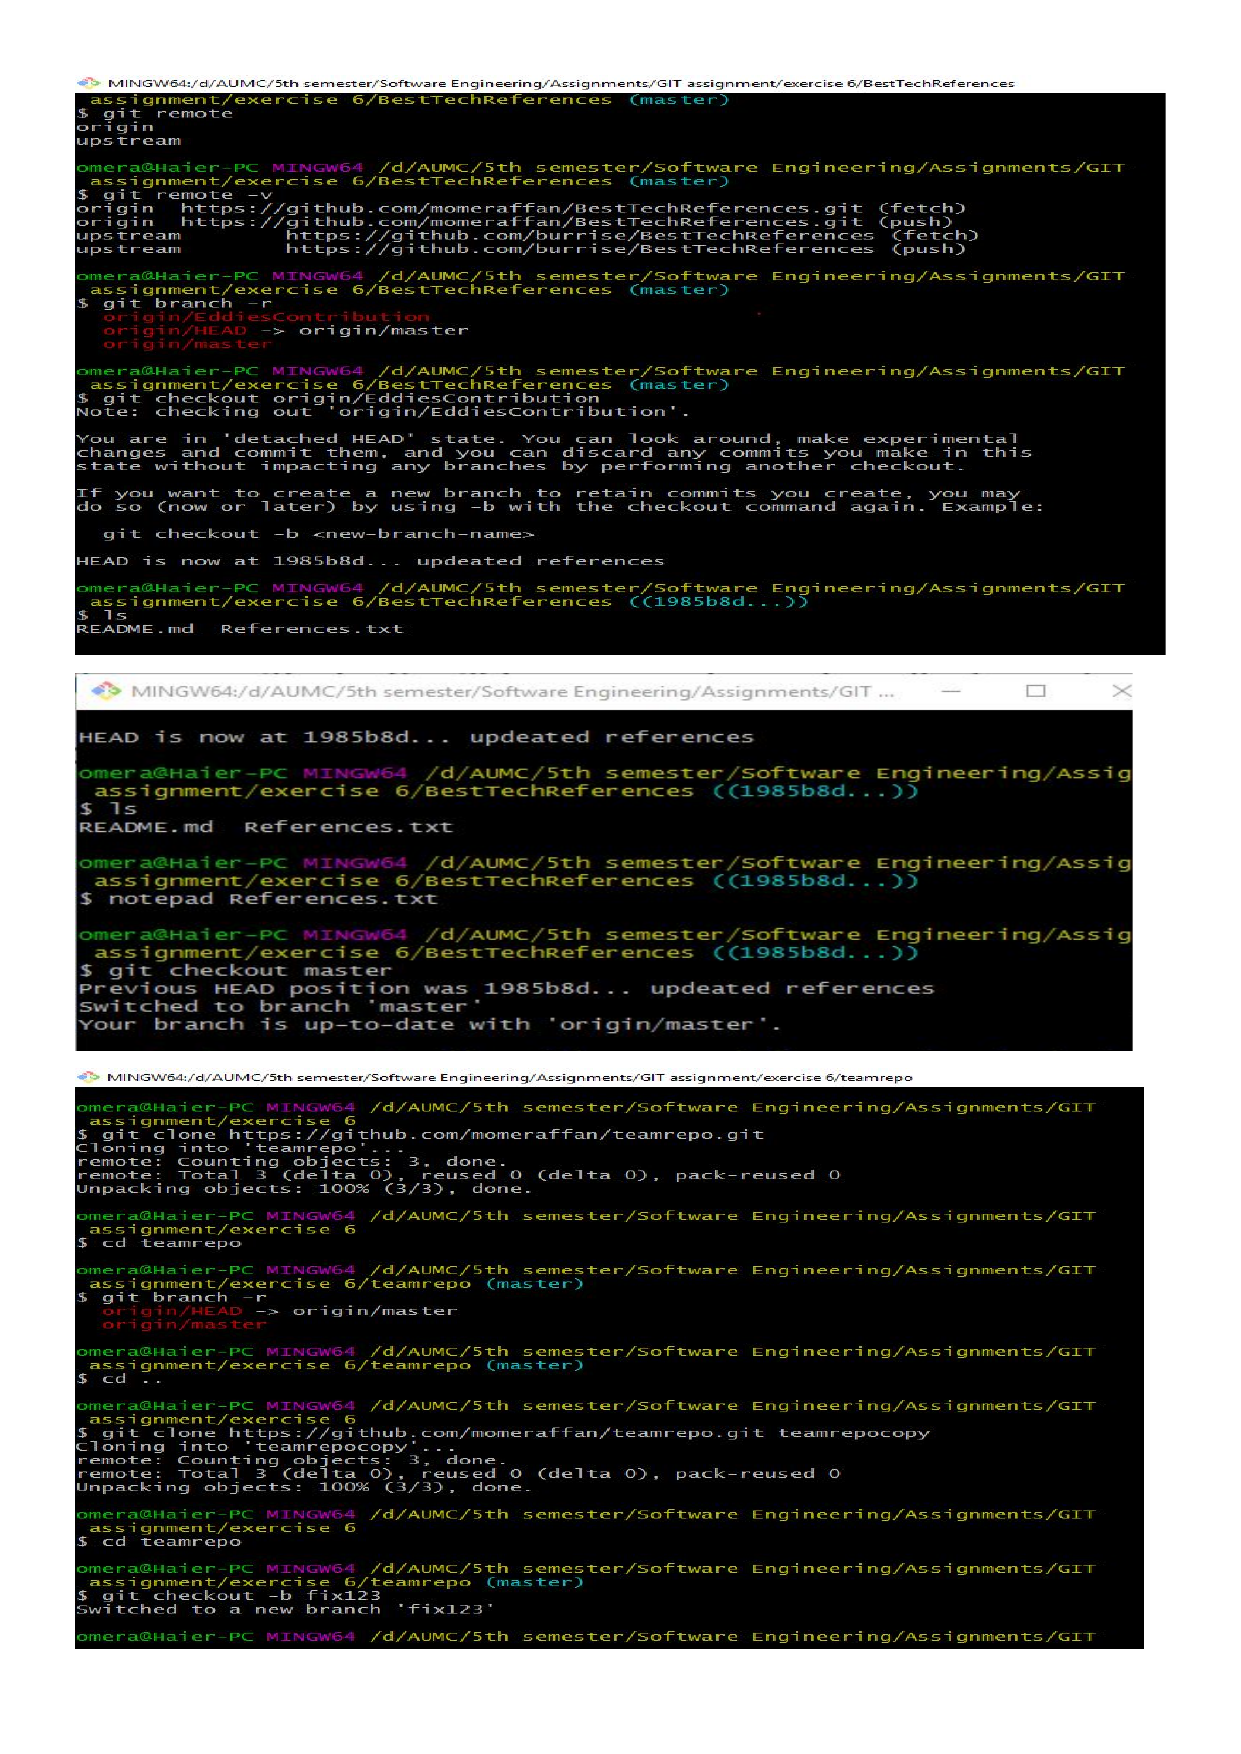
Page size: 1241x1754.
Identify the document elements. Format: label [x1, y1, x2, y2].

picture [75, 75, 1166, 655]
picture [75, 1068, 1144, 1649]
picture [75, 673, 1133, 1051]
